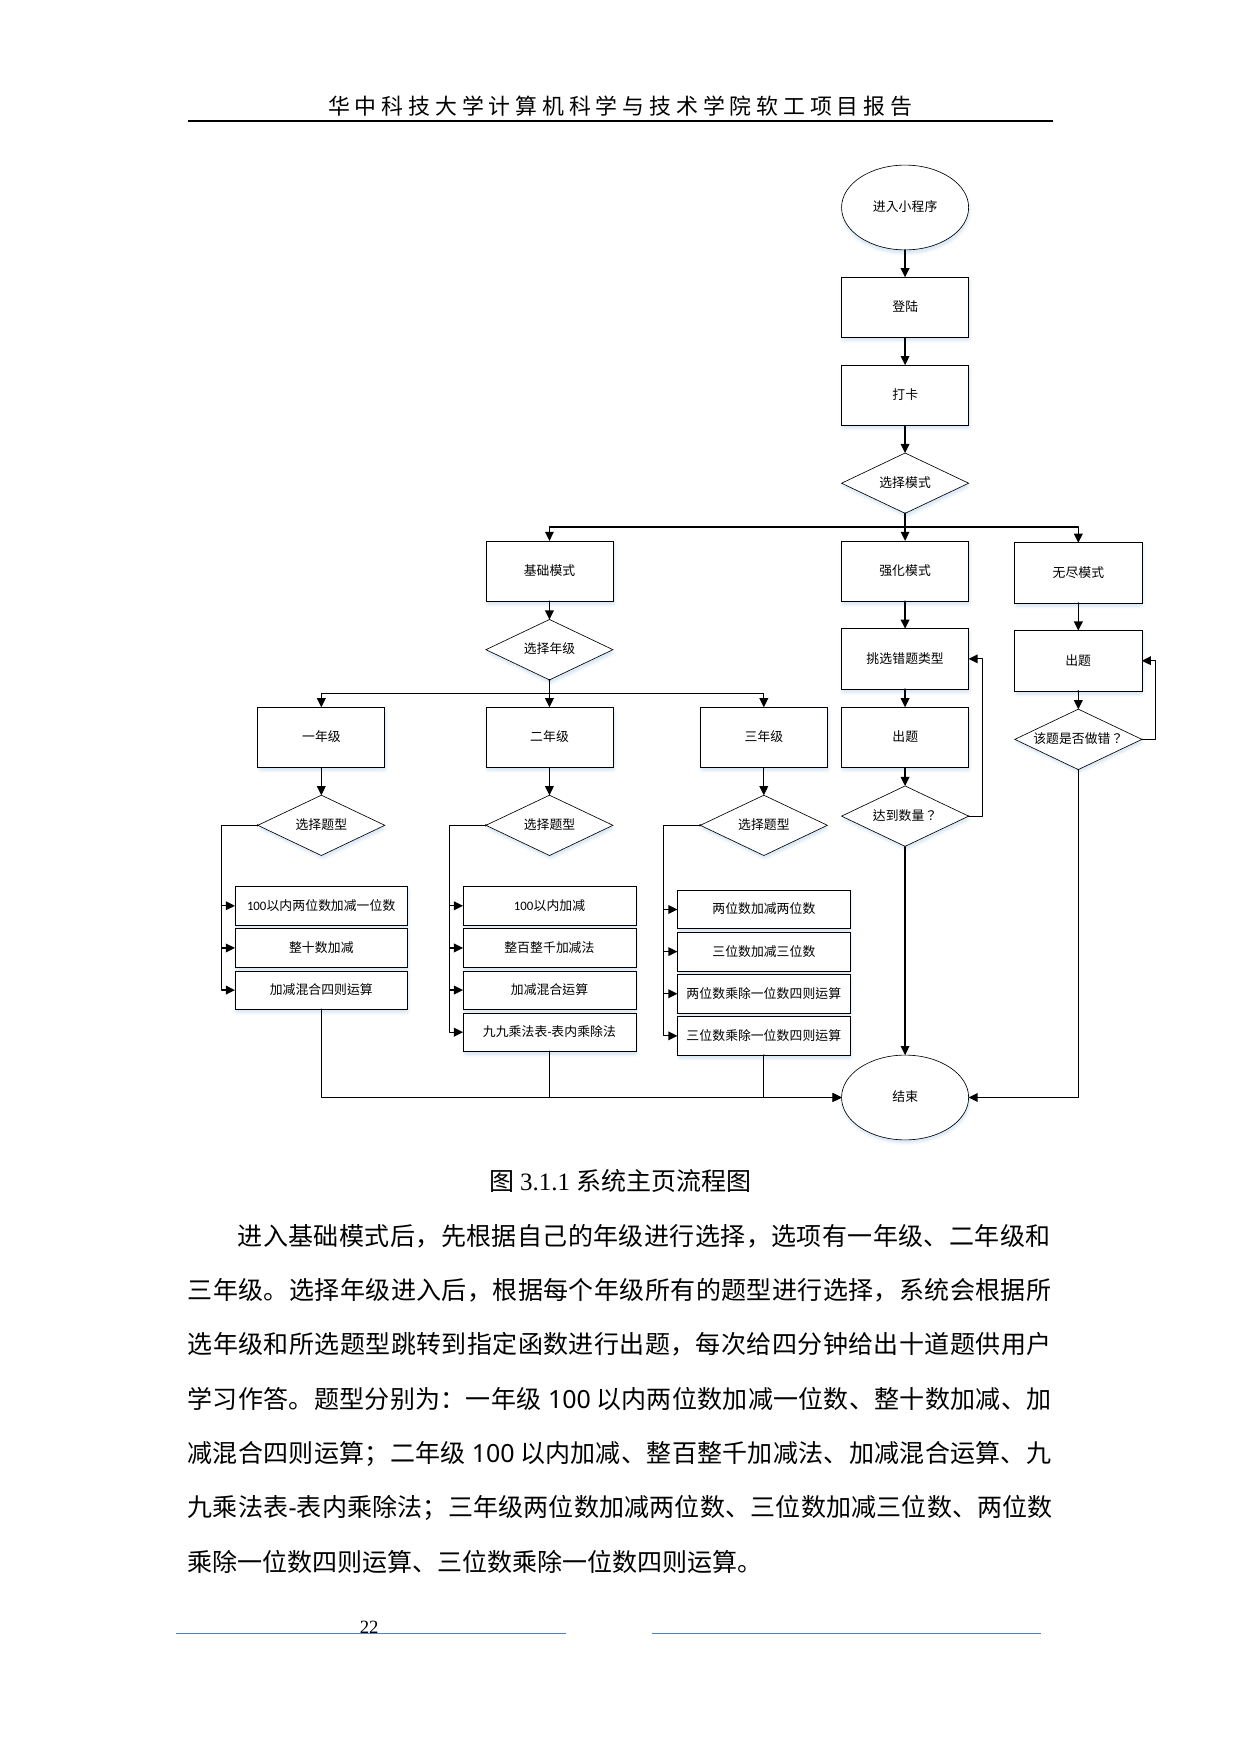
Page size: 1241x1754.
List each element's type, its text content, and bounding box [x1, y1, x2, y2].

text 进入基础模式后，先根据自己的年级进行选择，选项有一年级、二年级和三年级。选择年级进入后，根据每个年级所有的题型进行选择，系统会根据所选年级和所选题型跳转到指定函数进行出题，每次给四分钟给出十道题供用户学习作答。题型分别为：一年级100以内两位数加减一位数、整十数加减、加减混合四则运算；二年级100以内加减、整百整千加减法、加减混合运算、九九乘法表-表内乘除法；三年级两位数加减两位数、三位数加减三位数、两位数乘除一位数四则运算、三位数乘除一位数四则运算。 [187, 1216, 1053, 1578]
text 图 3.1.1 系统主页流程图 [187, 1162, 1053, 1198]
